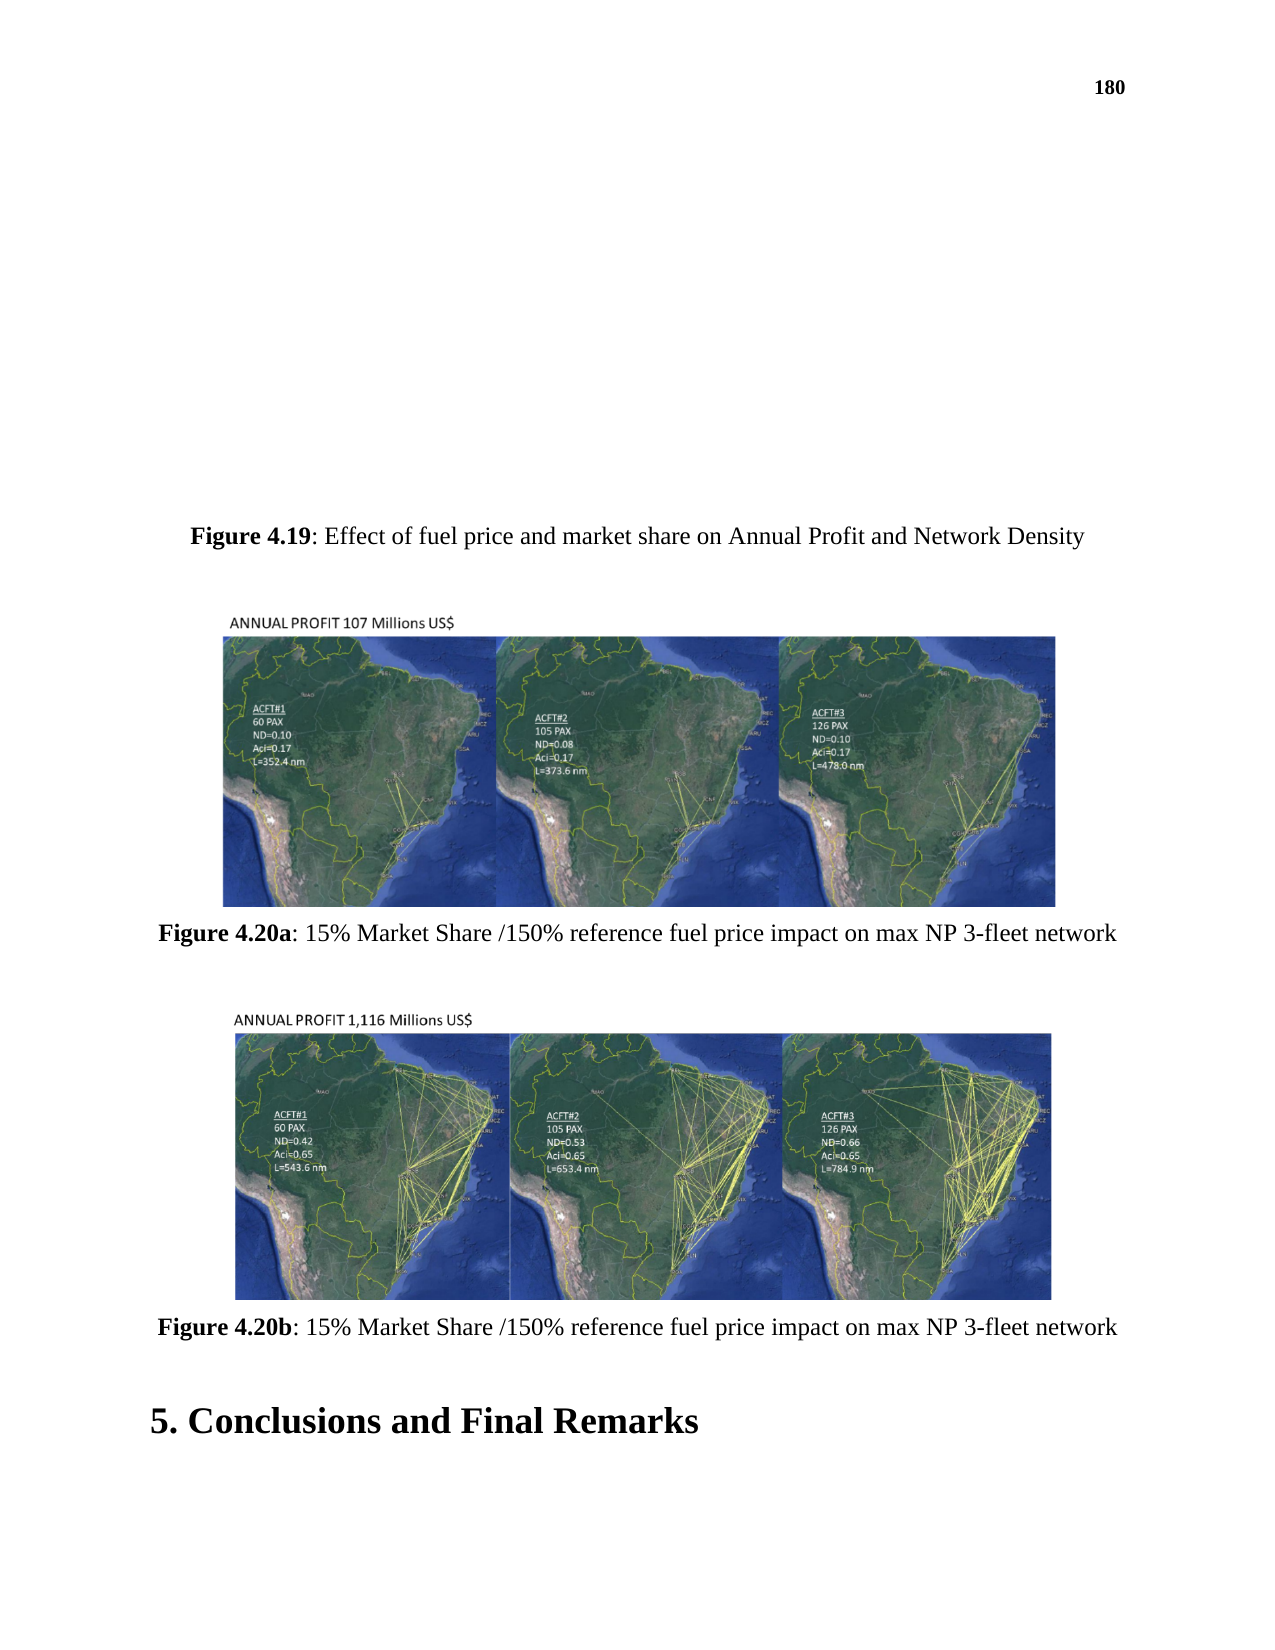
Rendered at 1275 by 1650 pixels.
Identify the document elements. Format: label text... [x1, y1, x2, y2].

text Figure 4.20b: 15% Market Share /150% reference fuel price impact on max NP 3-fleet network [150, 1312, 1125, 1341]
picture [223, 1004, 1052, 1300]
subtitle Conclusions and Final Remarks [150, 1398, 1125, 1441]
text Figure 4.20a: 15% Market Share /150% reference fuel price impact on max NP 3-fleet network [150, 918, 1125, 947]
picture [219, 607, 1056, 907]
text Figure 4.19: Effect of fuel price and market share on Annual Profit and Network Density [150, 521, 1125, 550]
